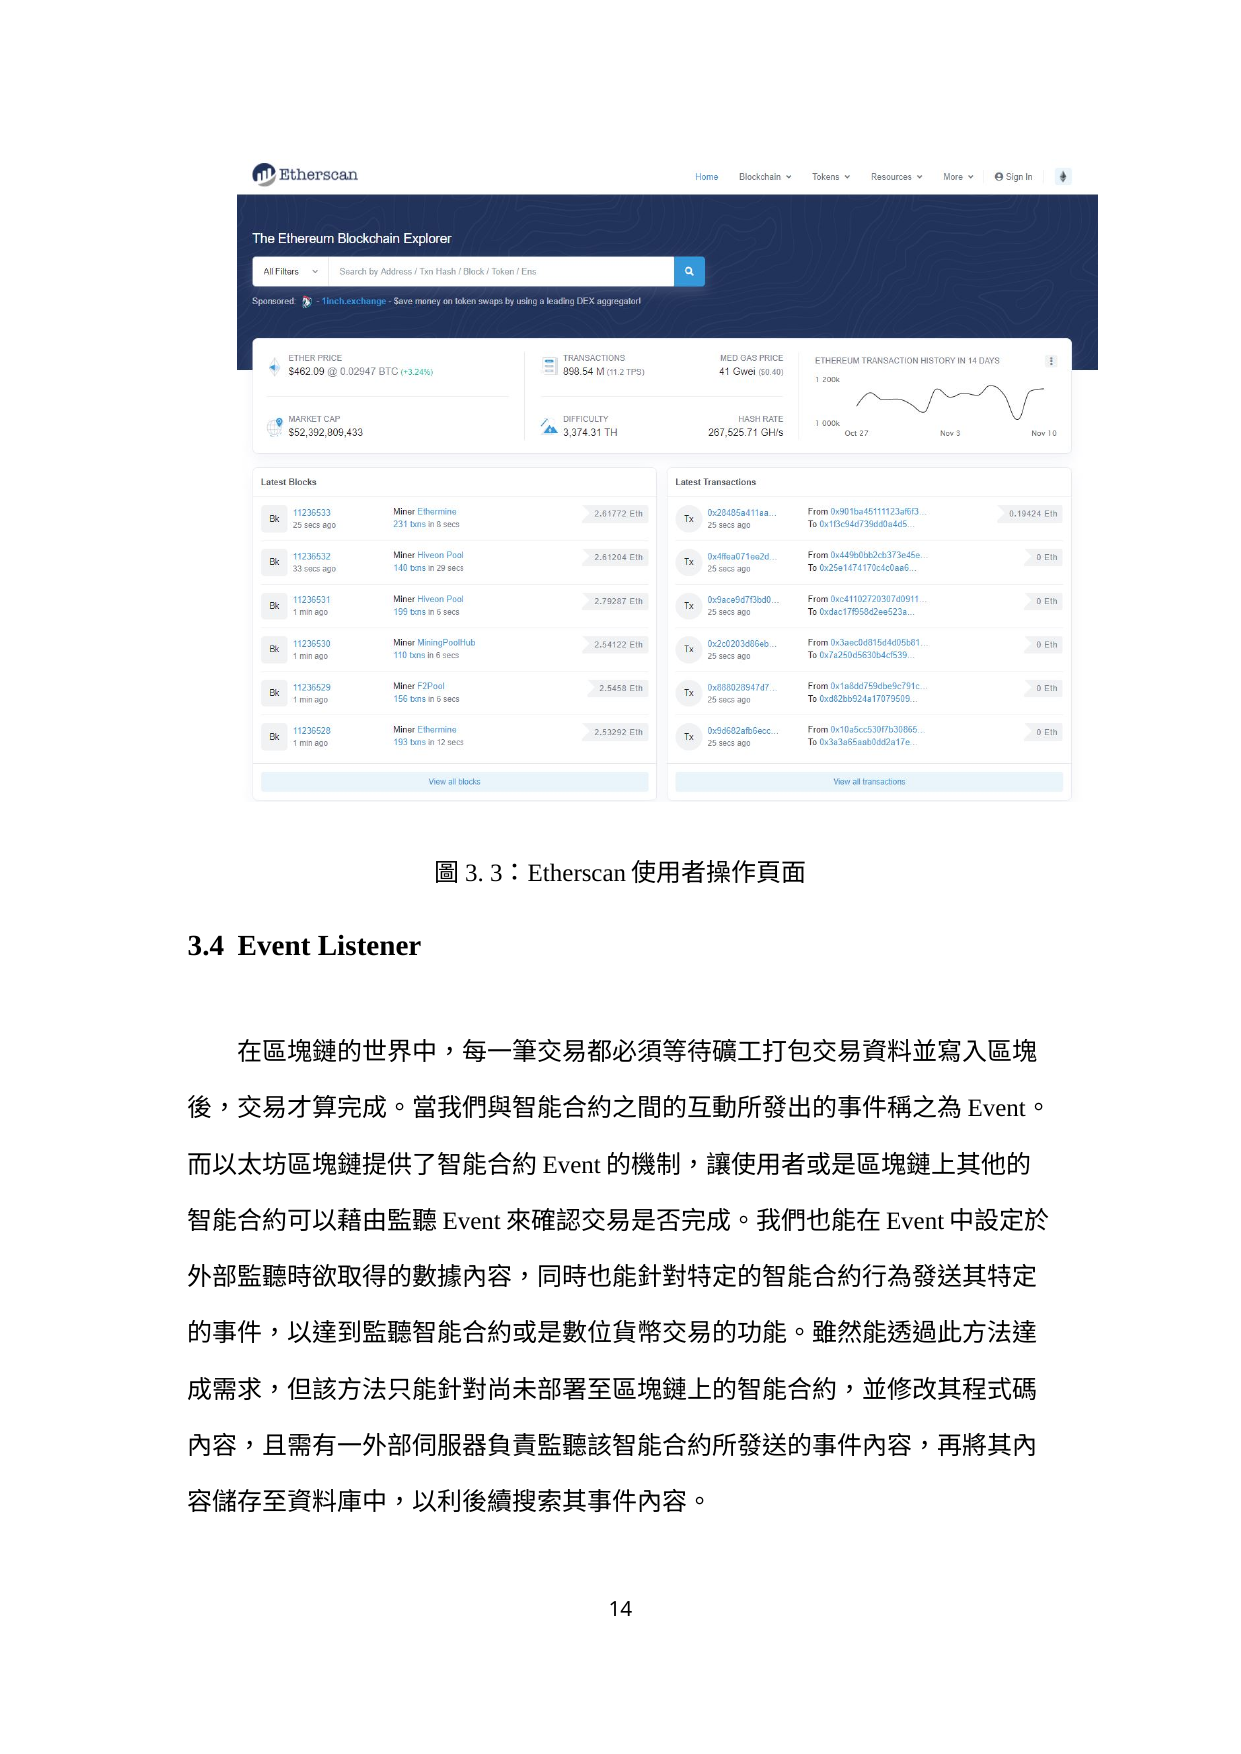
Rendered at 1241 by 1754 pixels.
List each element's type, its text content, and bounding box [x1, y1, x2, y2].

subtitle 3.4 Event Listener [187, 926, 1053, 964]
text 圖 3. 3：Etherscan使用者操作頁面 [187, 851, 1053, 889]
text 在區塊鏈的世界中，每一筆交易都必須等待礦工打包交易資料並寫入區塊後，交易才算完成。當我們與智能合約之間的互動所發出的事件稱之為Event。而以太坊區塊鏈提供了智能合約Event的機制，讓使用者或是區塊鏈上其他的智能合約可以藉由監聽Event來確認交易是否完成。我們也能在Event中設定於外部監聽時欲取得的數據內容，同時也能針對特定的智能合約行為發送其特定的事件，以達到監聽智能合約或是數位貨幣交易的功能。雖然能透過此方法達成需求，但該方法只能針對尚未部署至區塊鏈上的智能合約，並修改其程式碼內容，且需有一外部伺服器負責監聽該智能合約所發送的事件內容，再將其內容儲存至資料庫中，以利後續搜索其事件內容。 [187, 1031, 1053, 1518]
picture [237, 159, 1098, 802]
